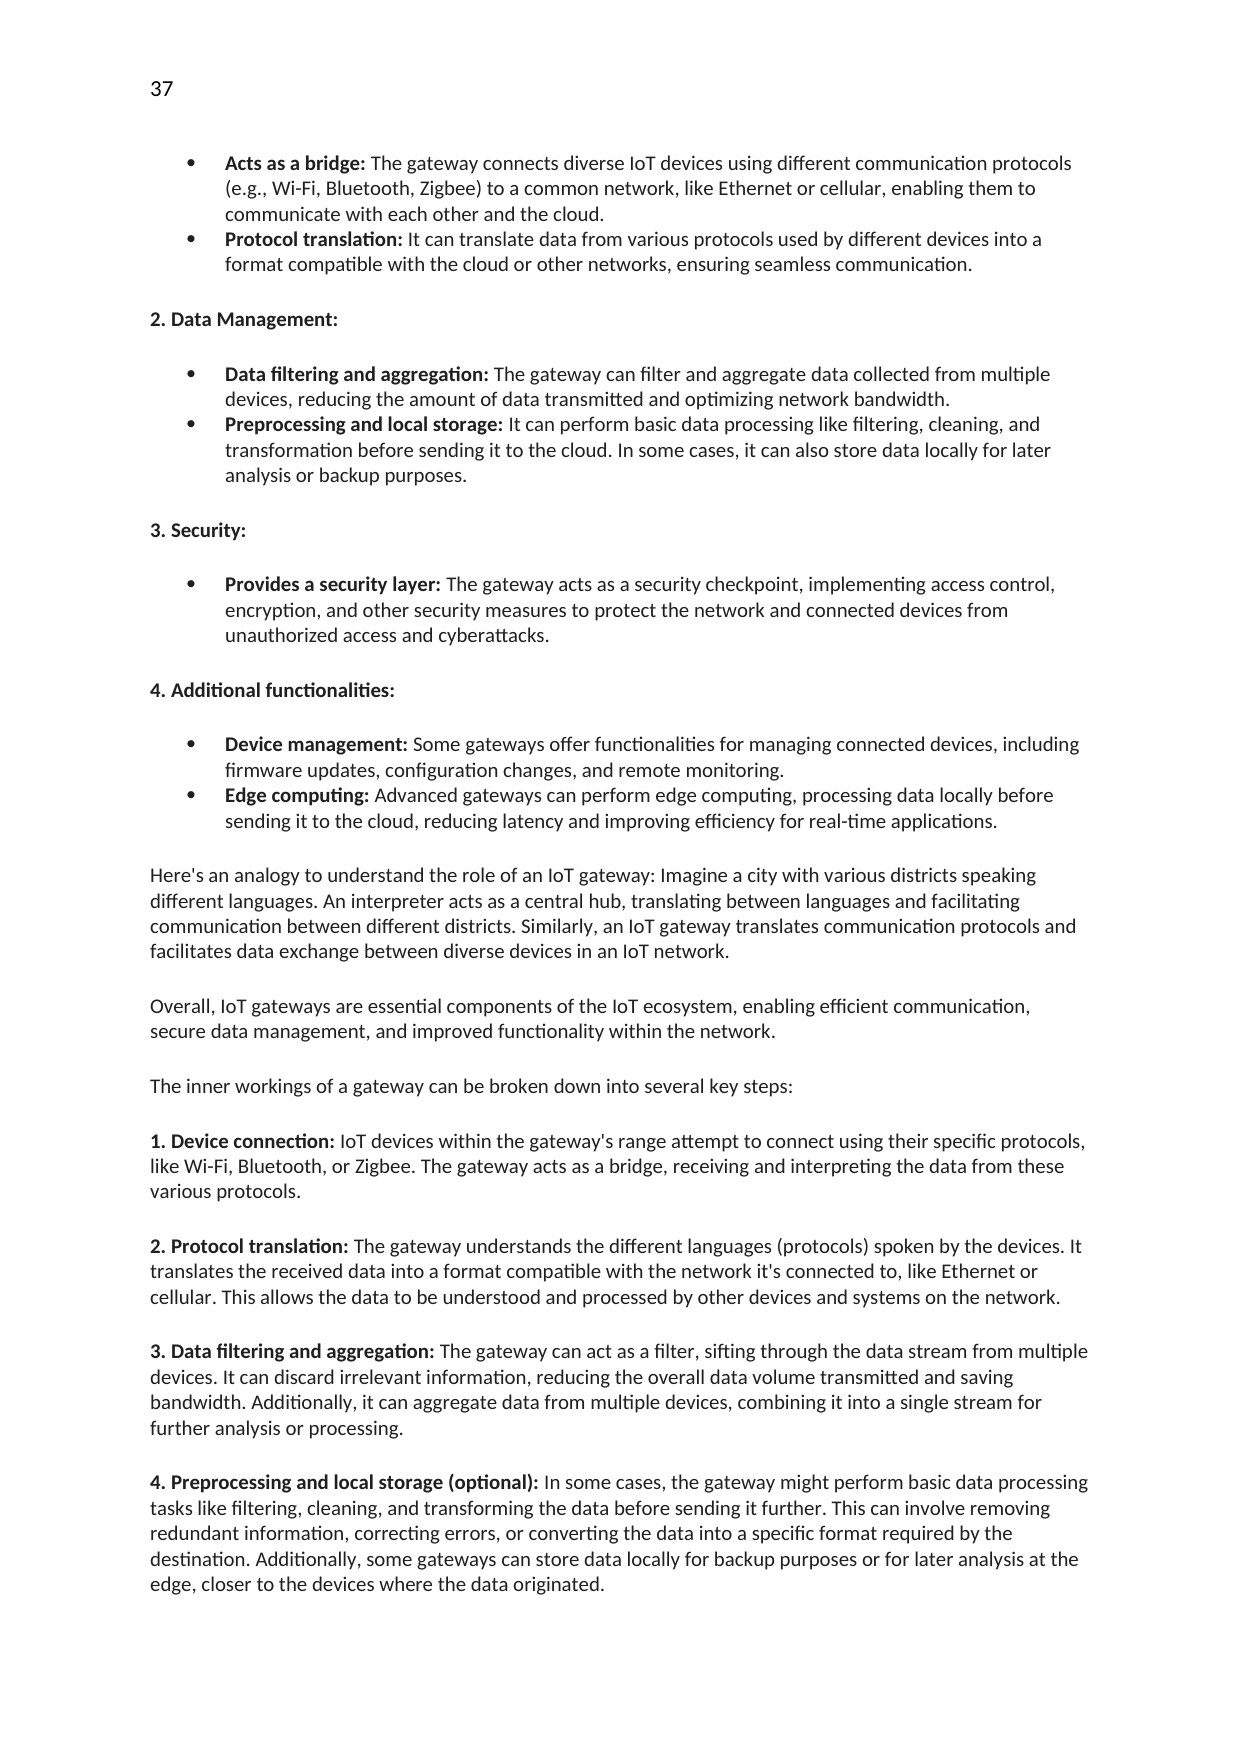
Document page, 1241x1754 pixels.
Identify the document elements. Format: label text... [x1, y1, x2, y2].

list Acts as a bridge: The gateway connects diverse IoT devices using different communication protocols (e.g., Wi-Fi, Bluetooth, Zigbee) to a common network, like Ethernet or cellular, enabling them to communicate with each other and the cloud. [187, 150, 1090, 226]
text 4. Additional functionalities: [150, 677, 1090, 702]
text 3. Security: [150, 517, 1090, 542]
list Device management: Some gateways offer functionalities for managing connected devices, including firmware updates, configuration changes, and remote monitoring. [187, 732, 1090, 782]
text The inner workings of a gateway can be broken down into several key steps: [150, 1073, 1090, 1099]
list Edge computing: Advanced gateways can perform edge computing, processing data locally before sending it to the cloud, reducing latency and improving efficiency for real-time applications. [187, 782, 1090, 833]
list Provides a security layer: The gateway acts as a security checkpoint, implementing access control, encryption, and other security measures to protect the network and connected devices from unauthorized access and cyberattacks. [187, 572, 1090, 648]
text 2. Protocol translation: The gateway understands the different languages (protocols) spoken by the devices. It translates the received data into a format compatible with the network it's connected to, like Ethernet or cellular. This allows the data to be understood and processed by other devices and systems on the network. [150, 1233, 1090, 1309]
text 3. Data filtering and aggregation: The gateway can act as a filter, sifting through the data stream from multiple devices. It can discard irrelevant information, reducing the overall data volume transmitted and saving bandwidth. Additionally, it can aggregate data from multiple devices, combining it into a single stream for further analysis or processing. [150, 1339, 1090, 1440]
list Protocol translation: It can translate data from various protocols used by different devices into a format compatible with the cloud or other networks, ensuring seamless communication. [187, 226, 1090, 277]
text Here's an analogy to understand the role of an IoT gateway: Imagine a city with various districts speaking different languages. An interpreter acts as a central hub, translating between languages and facilitating communication between different districts. Similarly, an IoT gateway translates communication protocols and facilitates data exchange between diverse devices in an IoT network. [150, 862, 1090, 964]
text 4. Preprocessing and local storage (optional): In some cases, the gateway might perform basic data processing tasks like filtering, cleaning, and transforming the data before sending it further. This can involve removing redundant information, correcting errors, or converting the data into a specific format required by the destination. Additionally, some gateways can store data locally for backup purposes or for later analysis at the edge, closer to the devices where the data originated. [150, 1469, 1090, 1597]
text 1. Device connection: IoT devices within the gateway's range attempt to connect using their specific protocols, like Wi-Fi, Bluetooth, or Zigbee. The gateway acts as a bridge, receiving and interpreting the data from these various protocols. [150, 1128, 1090, 1204]
text 2. Data Management: [150, 306, 1090, 332]
text Overall, IoT gateways are essential components of the IoT ecosystem, enabling efficient communication, secure data management, and improved functionality within the network. [150, 993, 1090, 1044]
list Preprocessing and local storage: It can perform basic data processing like filtering, cleaning, and transformation before sending it to the cloud. In some cases, it can also store data locally for later analysis or backup purposes. [187, 412, 1090, 488]
list Data filtering and aggregation: The gateway can filter and aggregate data collected from multiple devices, reducing the amount of data transmitted and optimizing network bandwidth. [187, 361, 1090, 412]
